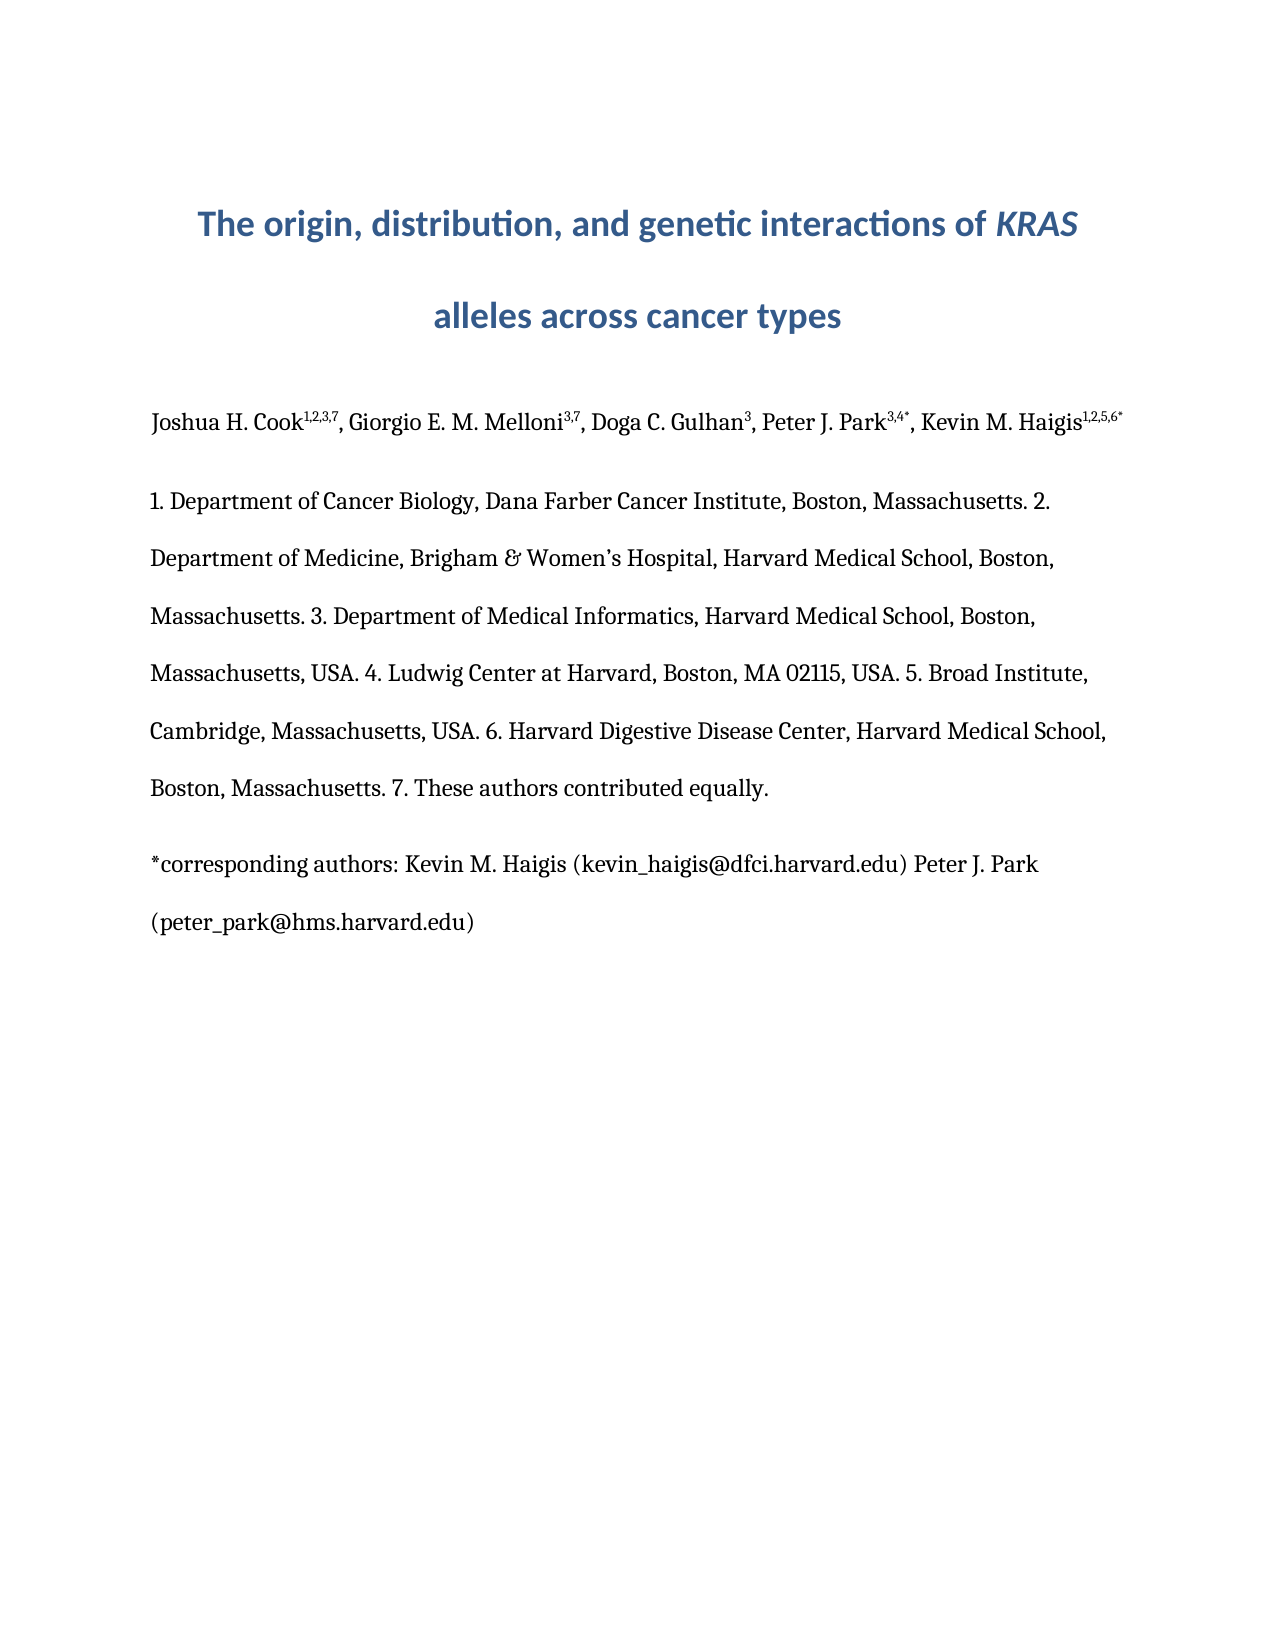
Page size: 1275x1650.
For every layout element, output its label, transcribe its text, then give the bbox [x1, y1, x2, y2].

text 1. Department of Cancer Biology, Dana Farber Cancer Institute, Boston, Massachusetts. 2. Department of Medicine, Brigham & Women’s Hospital, Harvard Medical School, Boston, Massachusetts. 3. Department of Medical Informatics, Harvard Medical School, Boston, Massachusetts, USA. 4. Ludwig Center at Harvard, Boston, MA 02115, USA. 5. Broad Institute, Cambridge, Massachusetts, USA. 6. Harvard Digestive Disease Center, Harvard Medical School, Boston, Massachusetts. 7. These authors contributed equally. [150, 487, 1125, 803]
title The origin, distribution, and genetic interactions of KRAS alleles across cancer types [150, 200, 1125, 337]
text Joshua H. Cook1,2,3,7, Giorgio E. M. Melloni3,7, Doga C. Gulhan3, Peter J. Park3,4*, Kevin M. Haigis1,2,5,6* [150, 408, 1125, 437]
text *corresponding authors: Kevin M. Haigis (kevin_haigis@dfci.harvard.edu) Peter J. Park (peter_park@hms.harvard.edu) [150, 850, 1125, 937]
